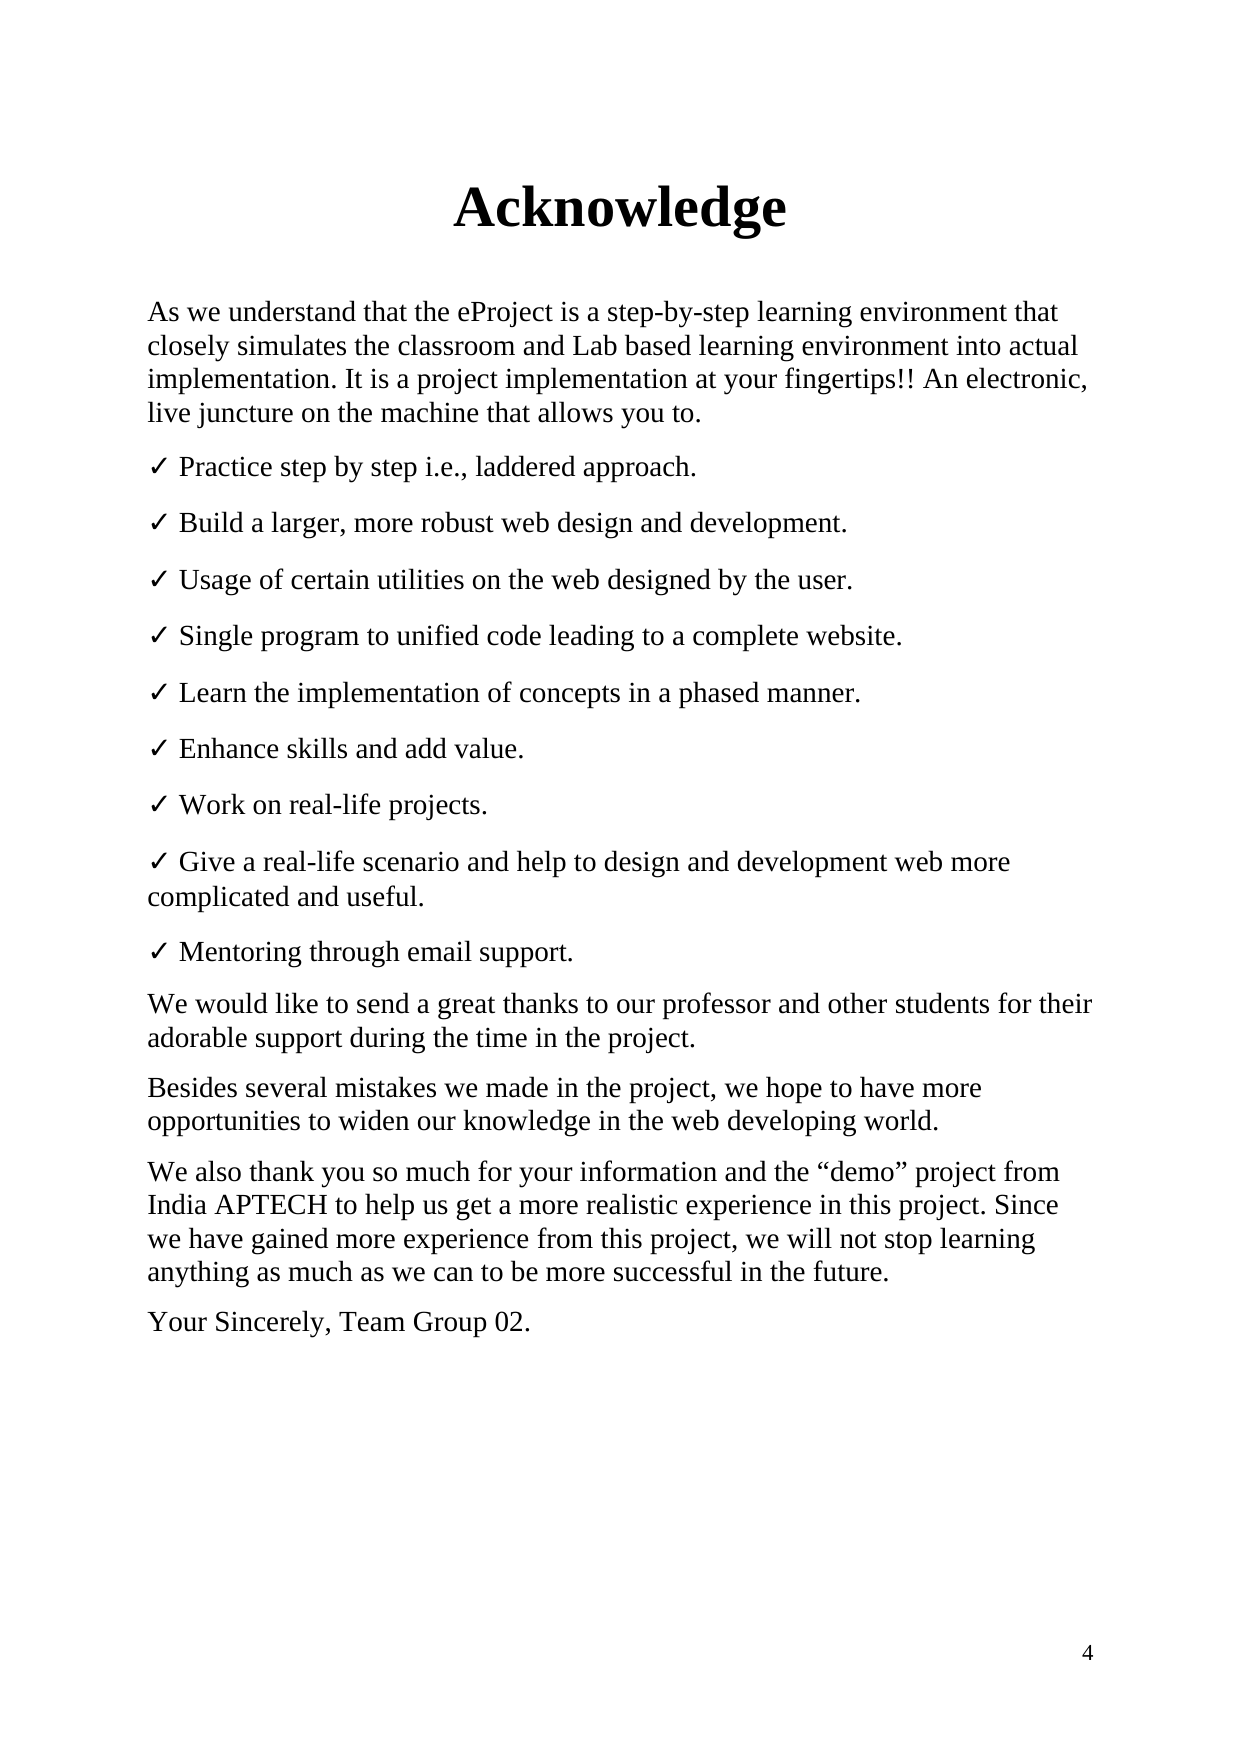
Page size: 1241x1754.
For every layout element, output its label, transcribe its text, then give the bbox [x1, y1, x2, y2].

text Enhance skills and add value. [147, 727, 1093, 767]
text Besides several mistakes we made in the project, we hope to have more opportunities to widen our knowledge in the web developing world. [147, 1070, 1093, 1137]
text As we understand that the eProject is a step-by-step learning environment that closely simulates the classroom and Lab based learning environment into actual implementation. It is a project implementation at your fingertips!! An electronic, live juncture on the machine that allows you to. [147, 294, 1093, 429]
text Mentoring through email support. [147, 930, 1093, 969]
text We also thank you so much for your information and the “demo” project from India APTECH to help us get a more realistic experience in this project. Since we have gained more experience from this project, we will not stop learning anything as much as we can to be more successful in the future. [147, 1154, 1093, 1288]
text Learn the implementation of concepts in a phased manner. [147, 671, 1093, 711]
subtitle Acknowledge [147, 172, 1093, 239]
text Build a larger, more robust web design and development. [147, 502, 1093, 541]
text Single program to unified code leading to a complete website. [147, 614, 1093, 654]
text Work on real-life projects. [147, 783, 1093, 823]
text We would like to send a great thanks to our professor and other students for their adorable support during the time in the project. [147, 986, 1093, 1053]
text Practice step by step i.e., laddered approach. [147, 445, 1093, 485]
text Usage of certain utilities on the web designed by the user. [147, 558, 1093, 598]
text Your Sincerely, Team Group 02. [147, 1304, 1093, 1338]
text Give a real-life scenario and help to design and development web more complicated and useful. [147, 840, 1093, 913]
